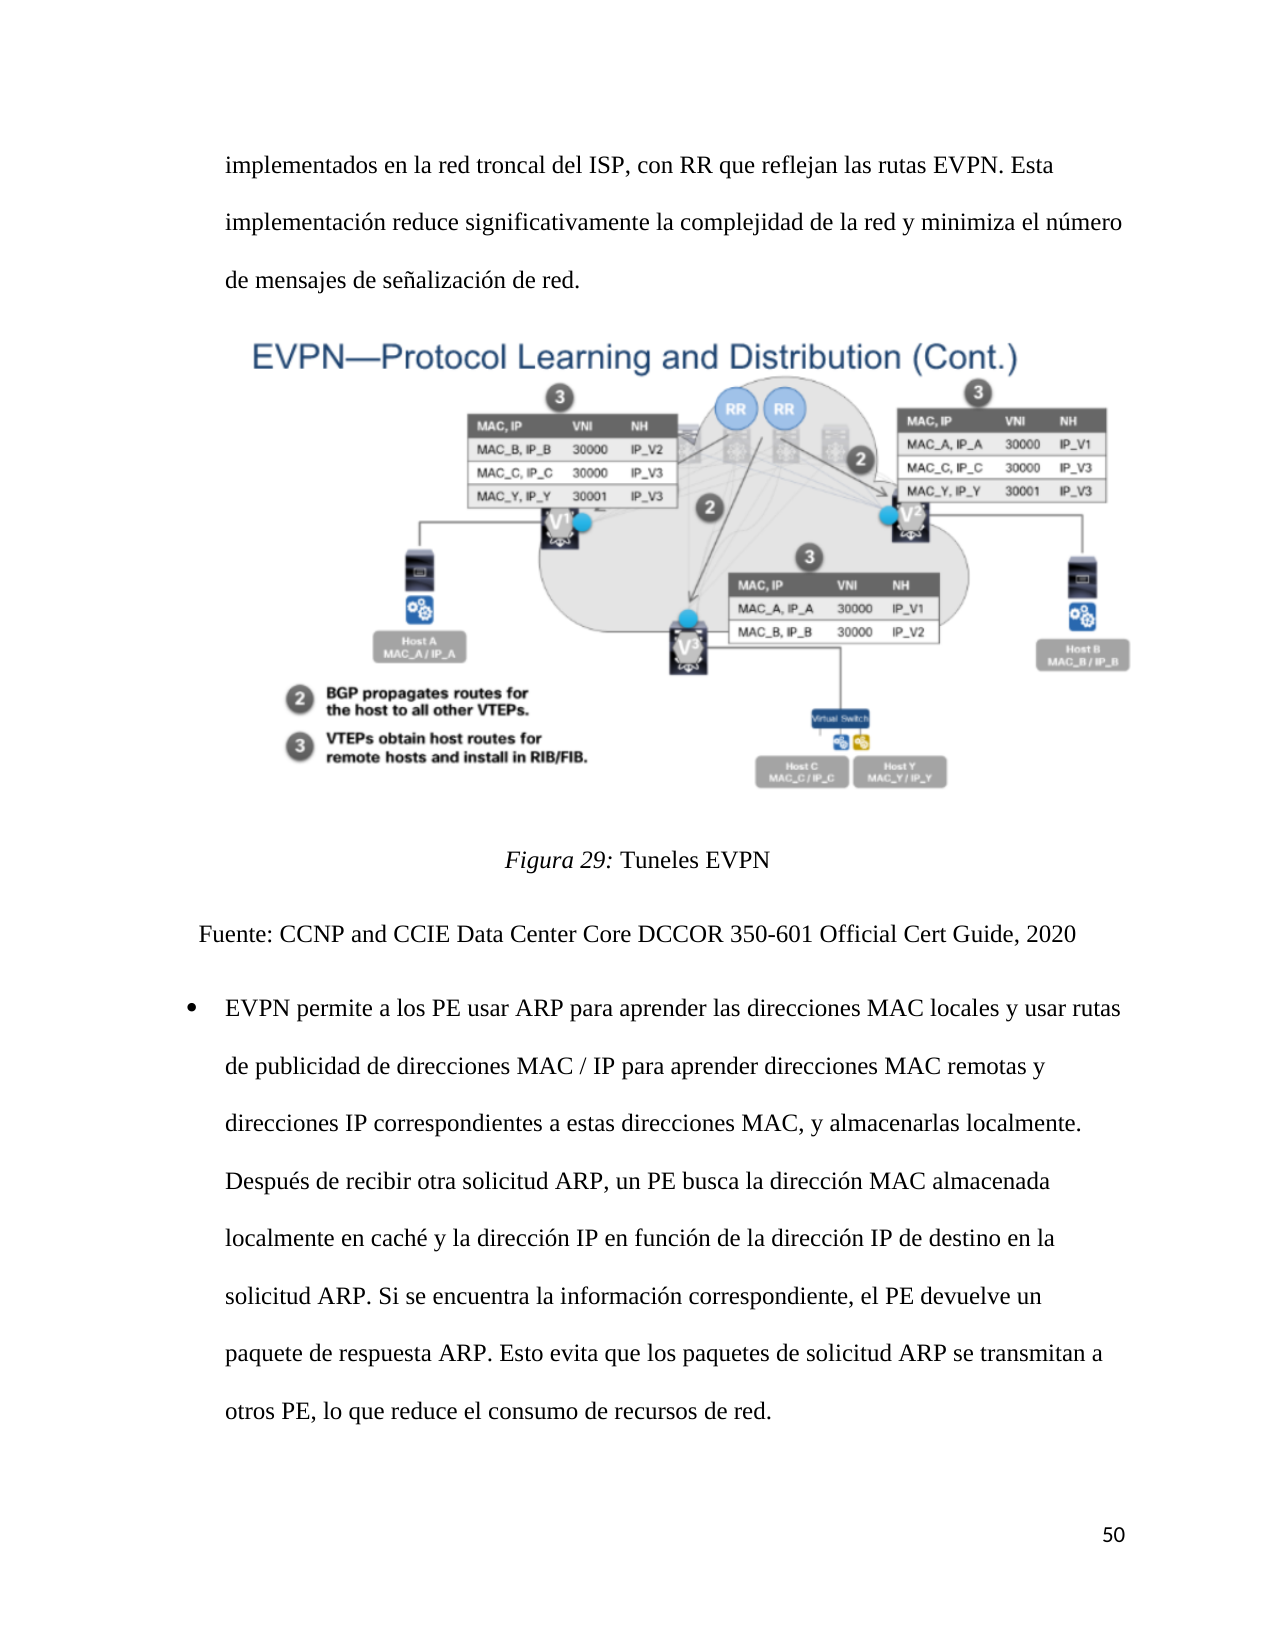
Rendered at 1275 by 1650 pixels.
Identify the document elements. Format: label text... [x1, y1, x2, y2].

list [187, 150, 1125, 294]
text Fuente: CCNP and CCIE Data Center Core DCCOR 350-601 Official Cert Guide, 2020 [150, 919, 1125, 948]
text Figura 29: Tuneles EVPN [150, 845, 1125, 874]
picture [225, 322, 1200, 801]
list EVPN permite a los PE usar ARP para aprender las direcciones MAC locales y usar rutas de publicidad de direcciones MAC / IP para aprender direcciones MAC remotas y direcciones IP correspondientes a estas direcciones MAC, y almacenarlas localmente. Después de recibir otra solicitud ARP, un PE busca la dirección MAC almacenada localmente en caché y la dirección IP en función de la dirección IP de destino en la solicitud ARP. Si se encuentra la información correspondiente, el PE devuelve un paquete de respuesta ARP. Esto evita que los paquetes de solicitud ARP se transmitan a otros PE, lo que reduce el consumo de recursos de red. [187, 993, 1125, 1425]
